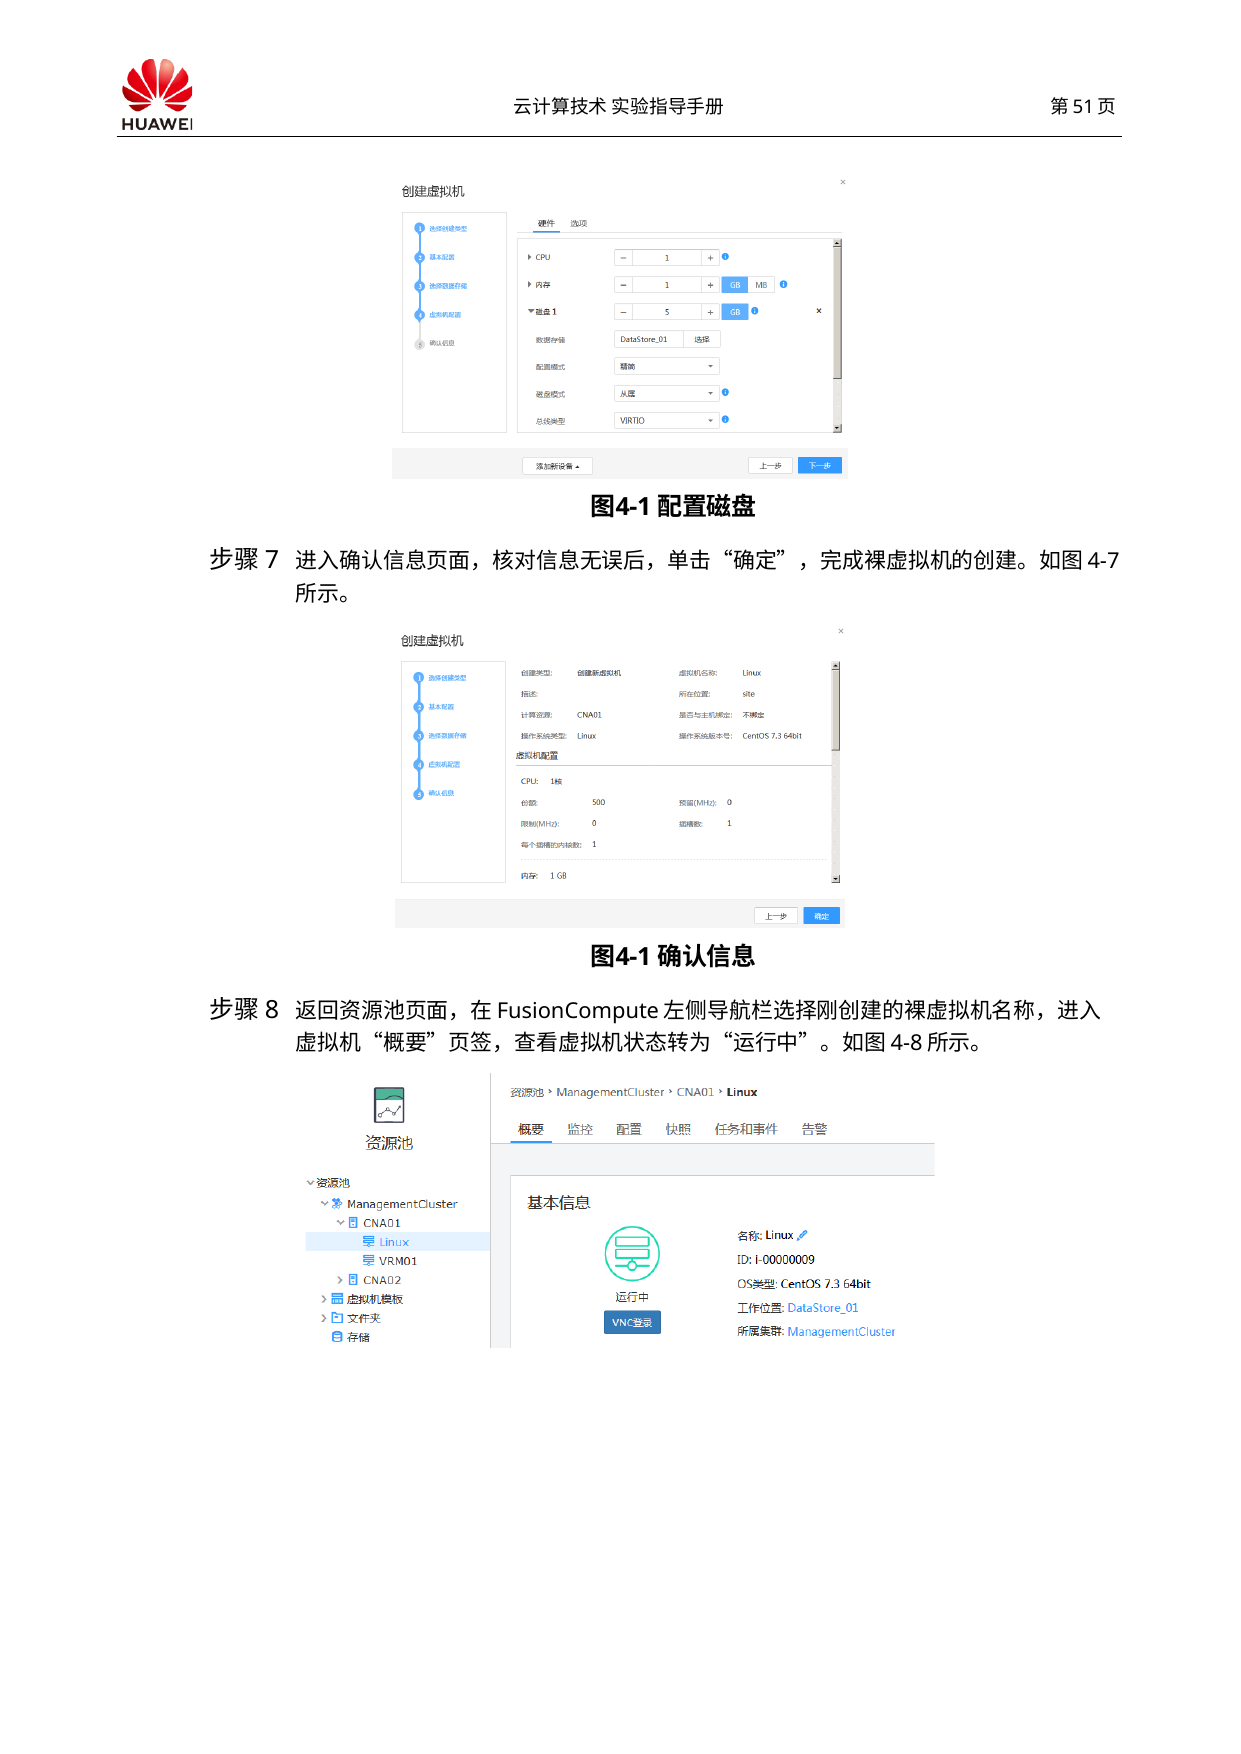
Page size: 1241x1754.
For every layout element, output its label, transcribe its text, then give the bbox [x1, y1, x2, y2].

text 进入确认信息页面，核对信息无误后，单击“确定”，完成裸虚拟机的创建。如图4-7所示。 [279, 540, 1122, 608]
text 返回资源池页面，在FusionCompute左侧导航栏选择刚创建的裸虚拟机名称，进入虚拟机“概要”页签，查看虚拟机状态转为“运行中”。如图4-8所示。 [279, 989, 1122, 1057]
text 确认信息 [224, 936, 1122, 972]
text 配置磁盘 [224, 487, 1122, 523]
picture [122, 59, 193, 130]
